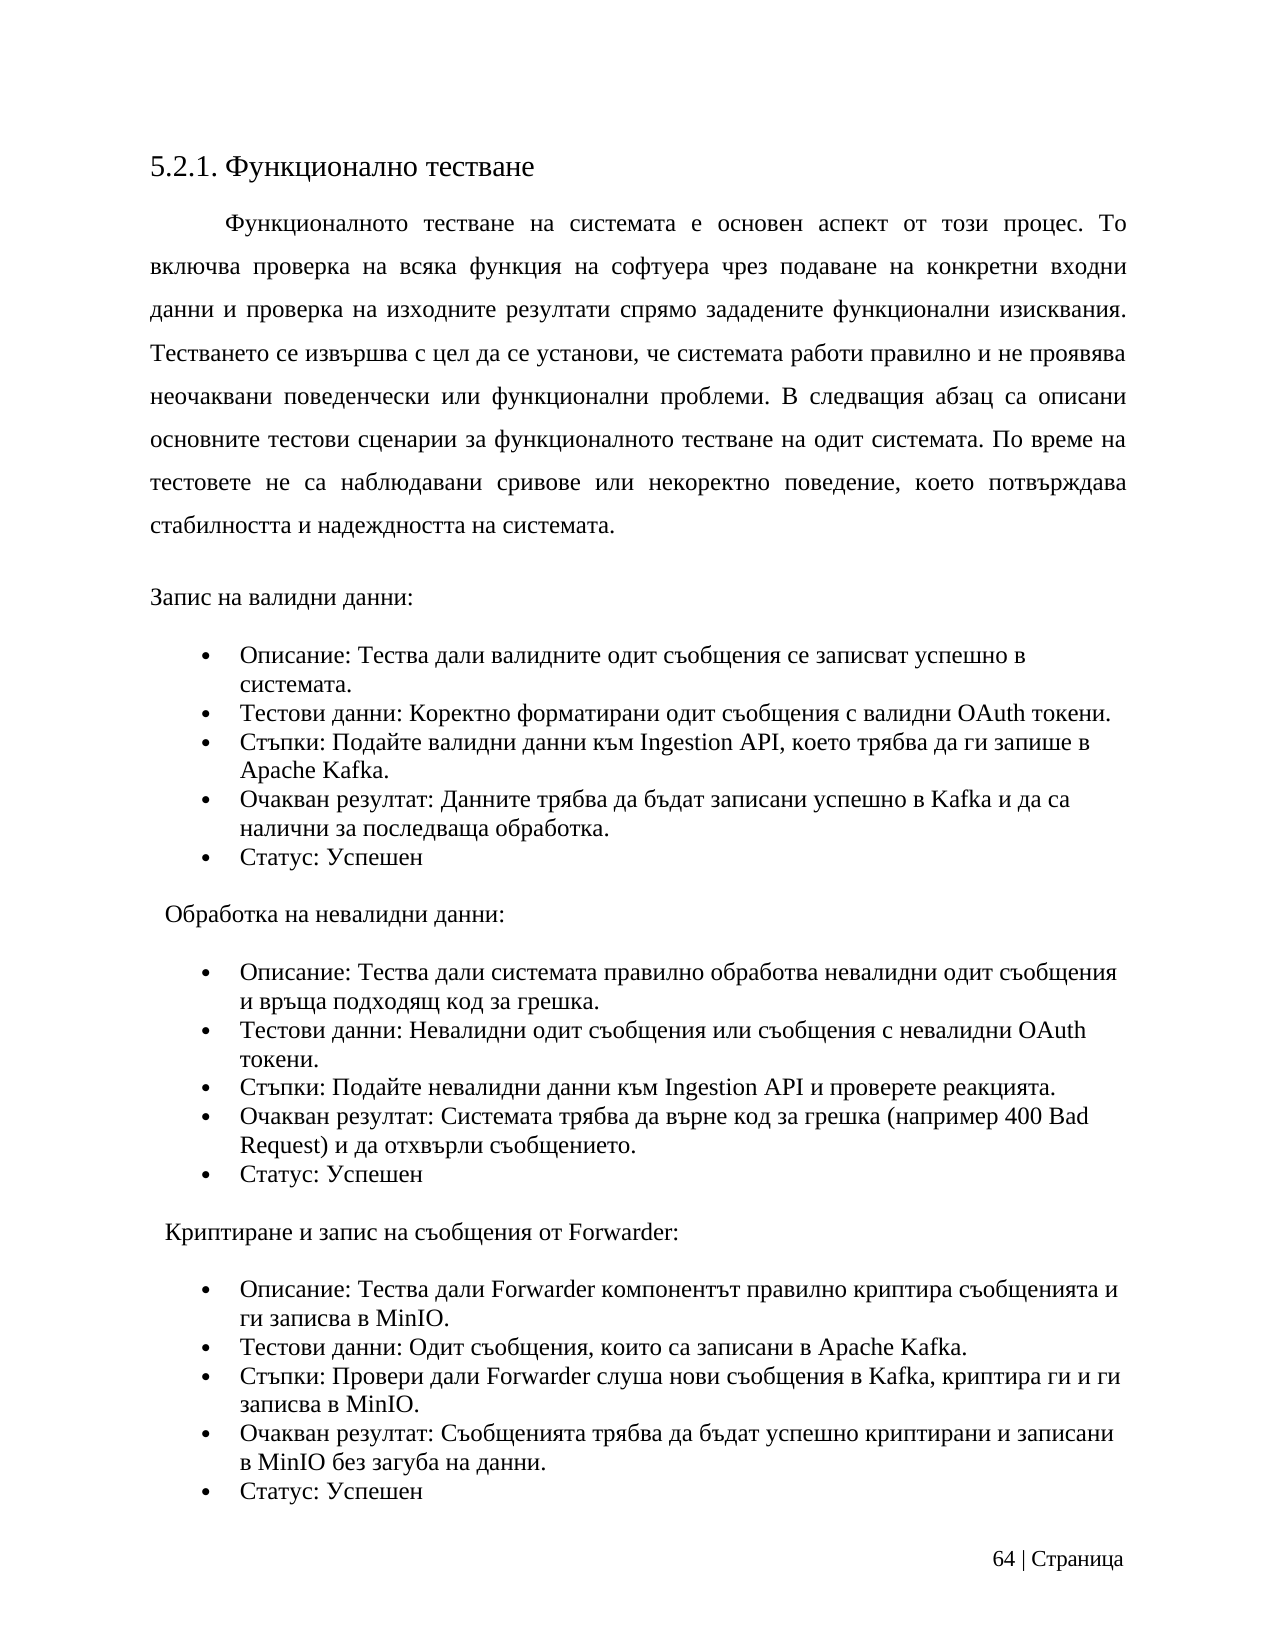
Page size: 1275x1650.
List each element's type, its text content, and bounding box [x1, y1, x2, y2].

list Стъпки: Провери дали Forwarder слуша нови съобщения в Kafka, криптира ги и ги записва в MinIO. [202, 1361, 1127, 1418]
list Тестови данни: Коректно форматирани одит съобщения с валидни OAuth токени. [202, 698, 1127, 727]
list Стъпки: Подайте валидни данни към Ingestion API, което трябва да ги запише в Apache Kafka. [202, 727, 1127, 784]
text Криптиране и запис на съобщения от Forwarder: [89, 1217, 1127, 1245]
subtitle Функционално тестване [150, 148, 1127, 183]
list Статус: Успешен [202, 1159, 1127, 1187]
list Описание: Тества дали Forwarder компонентът правилно криптира съобщенията и ги записва в MinIO. [202, 1274, 1127, 1332]
list Очакван резултат: Данните трябва да бъдат записани успешно в Kafka и да са налични за последваща обработка. [202, 784, 1127, 842]
list Стъпки: Подайте невалидни данни към Ingestion API и проверете реакцията. [202, 1072, 1127, 1101]
list Описание: Тества дали валидните одит съобщения се записват успешно в системата. [202, 640, 1127, 698]
text Обработка на невалидни данни: [89, 899, 1127, 928]
list Очакван резултат: Съобщенията трябва да бъдат успешно криптирани и записани в MinIO без загуба на данни. [202, 1418, 1127, 1476]
text Запис на валидни данни: [89, 582, 1127, 611]
list Тестови данни: Одит съобщения, които са записани в Apache Kafka. [202, 1332, 1127, 1361]
list Очакван резултат: Системата трябва да върне код за грешка (например 400 Bad Request) и да отхвърли съобщението. [202, 1101, 1127, 1159]
list Описание: Тества дали системата правилно обработва невалидни одит съобщения и връща подходящ код за грешка. [202, 957, 1127, 1015]
text Функционалното тестване на системата е основен аспект от този процес. То включва проверка на всяка функция на софтуера чрез подаване на конкретни входни данни и проверка на изходните резултати спрямо зададените функционални изисквания. Тестването се извършва с цел да се установи, че системата работи правилно и не проявява неочаквани поведенчески или функционални проблеми. В следващия абзац са описани основните тестови сценарии за функционалното тестване на одит системата. По време на тестовете не са наблюдавани сривове или некоректно поведение, което потвърждава стабилността и надеждността на системата. [150, 208, 1127, 539]
list Статус: Успешен [202, 842, 1127, 870]
list Тестови данни: Невалидни одит съобщения или съобщения с невалидни OAuth токени. [202, 1015, 1127, 1072]
list Статус: Успешен [202, 1476, 1127, 1533]
